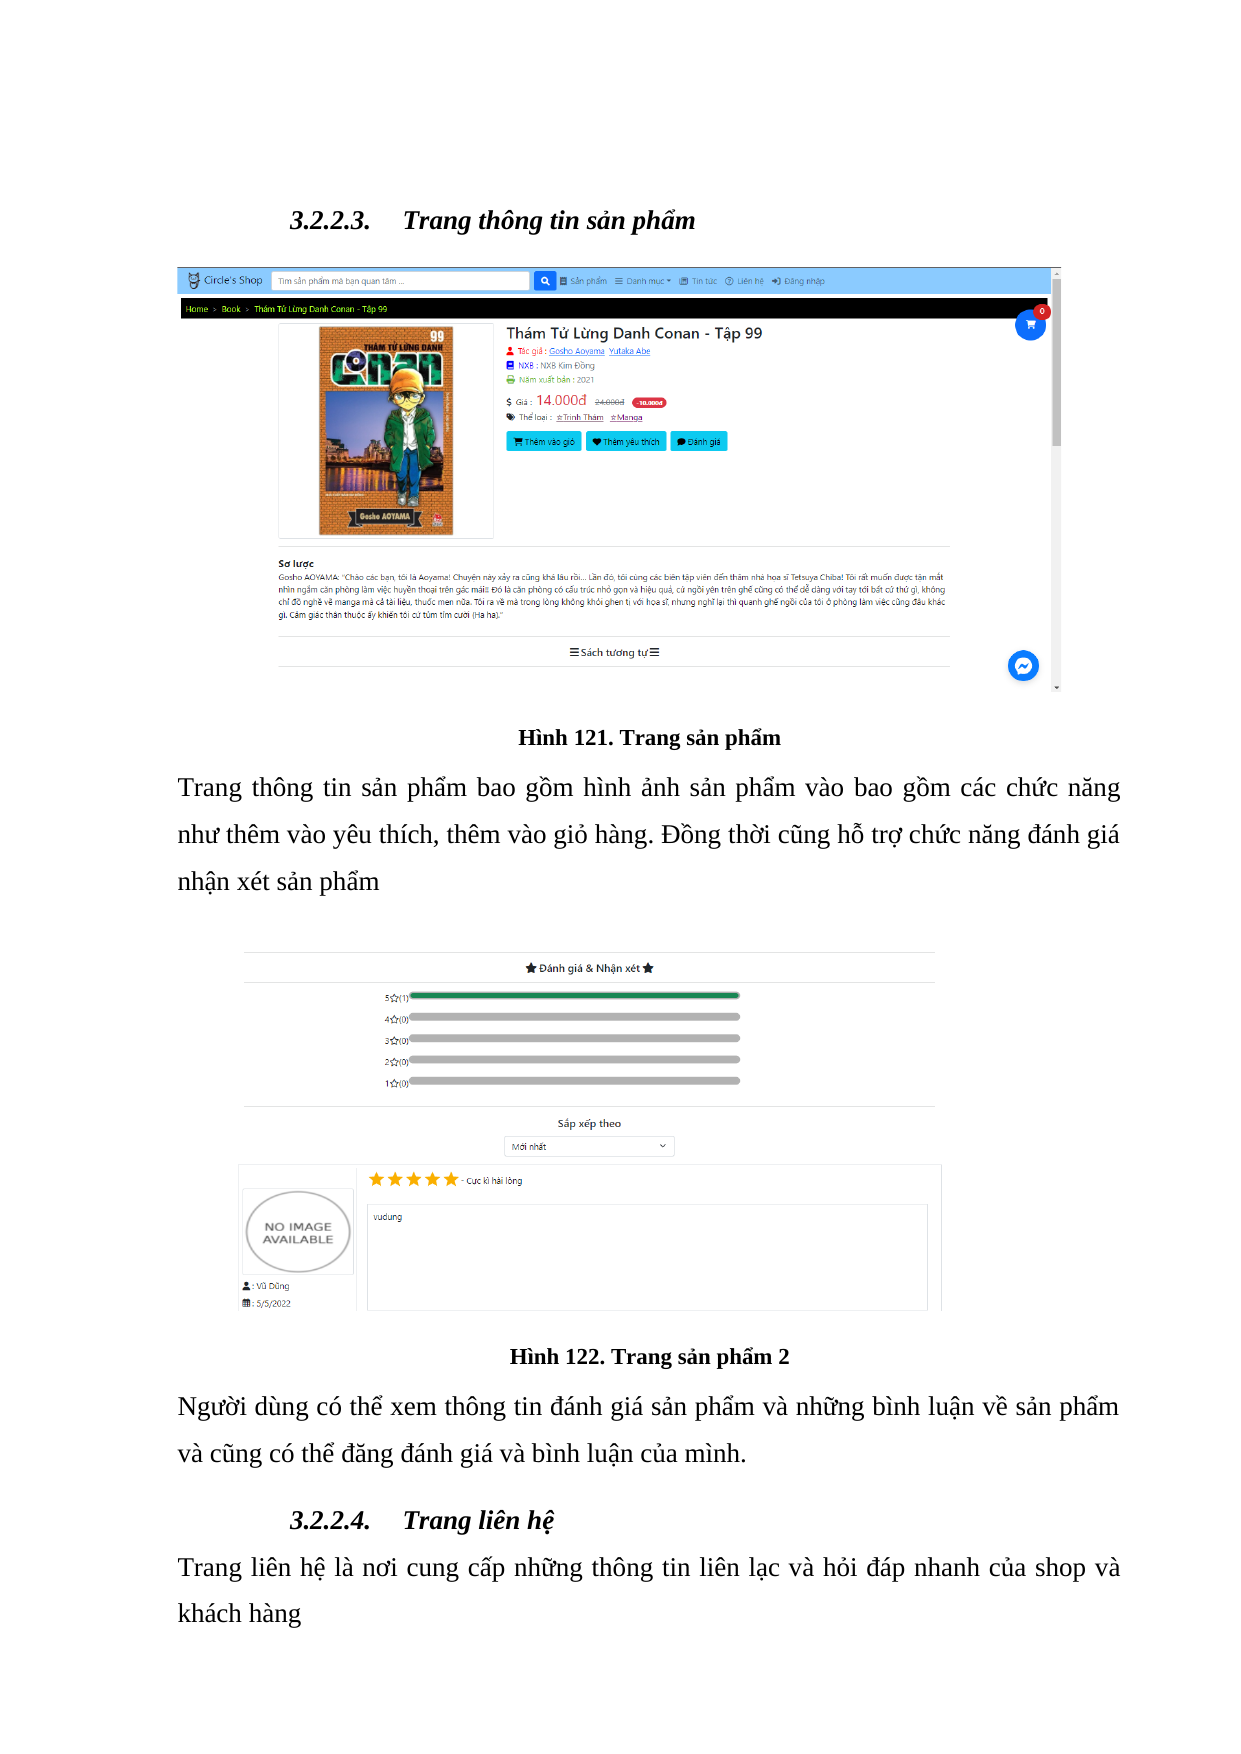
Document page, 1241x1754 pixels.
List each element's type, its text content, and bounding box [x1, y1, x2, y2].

list Trang thông tin sản phẩm [290, 204, 1122, 235]
picture [177, 932, 983, 1311]
picture [177, 267, 1062, 692]
list Trang liên hệ là nơi cung cấp những thông tin liên lạc và hỏi đáp nhanh của shop và khách hàng [177, 1551, 1122, 1629]
list Trang liên hệ [290, 1504, 1122, 1535]
text Hình 122. Trang sản phẩm 2 [177, 1343, 1122, 1369]
text Hình 121. Trang sản phẩm [177, 724, 1122, 751]
text Người dùng có thể xem thông tin đánh giá sản phẩm và những bình luận về sản phẩm và cũng có thể đăng đánh giá và bình luận của mình. [177, 1390, 1122, 1468]
text Trang thông tin sản phẩm bao gồm hình ảnh sản phẩm vào bao gồm các chức năng như thêm vào yêu thích, thêm vào giỏ hàng. Đồng thời cũng hỗ trợ chức năng đánh giá nhận xét sản phẩm [177, 771, 1122, 896]
